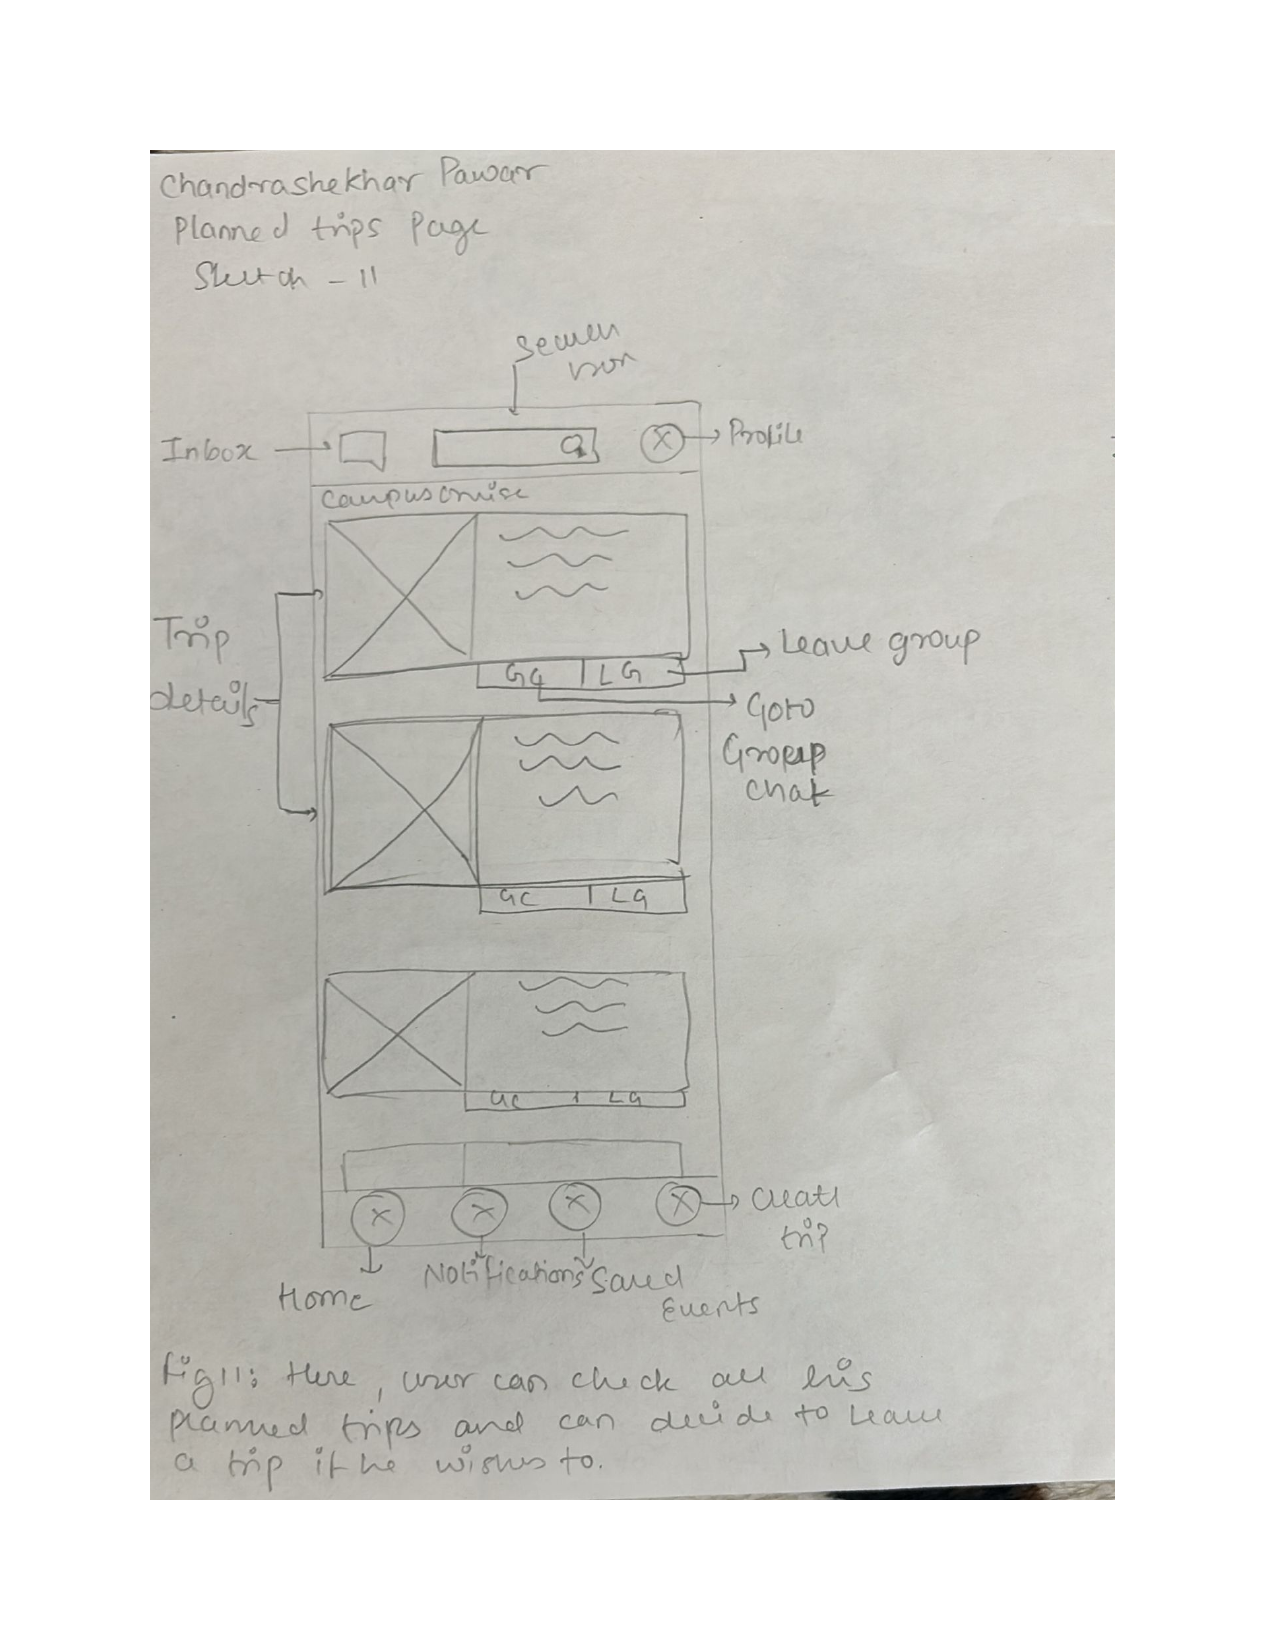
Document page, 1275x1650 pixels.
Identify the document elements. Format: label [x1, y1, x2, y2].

picture [150, 150, 1115, 1500]
